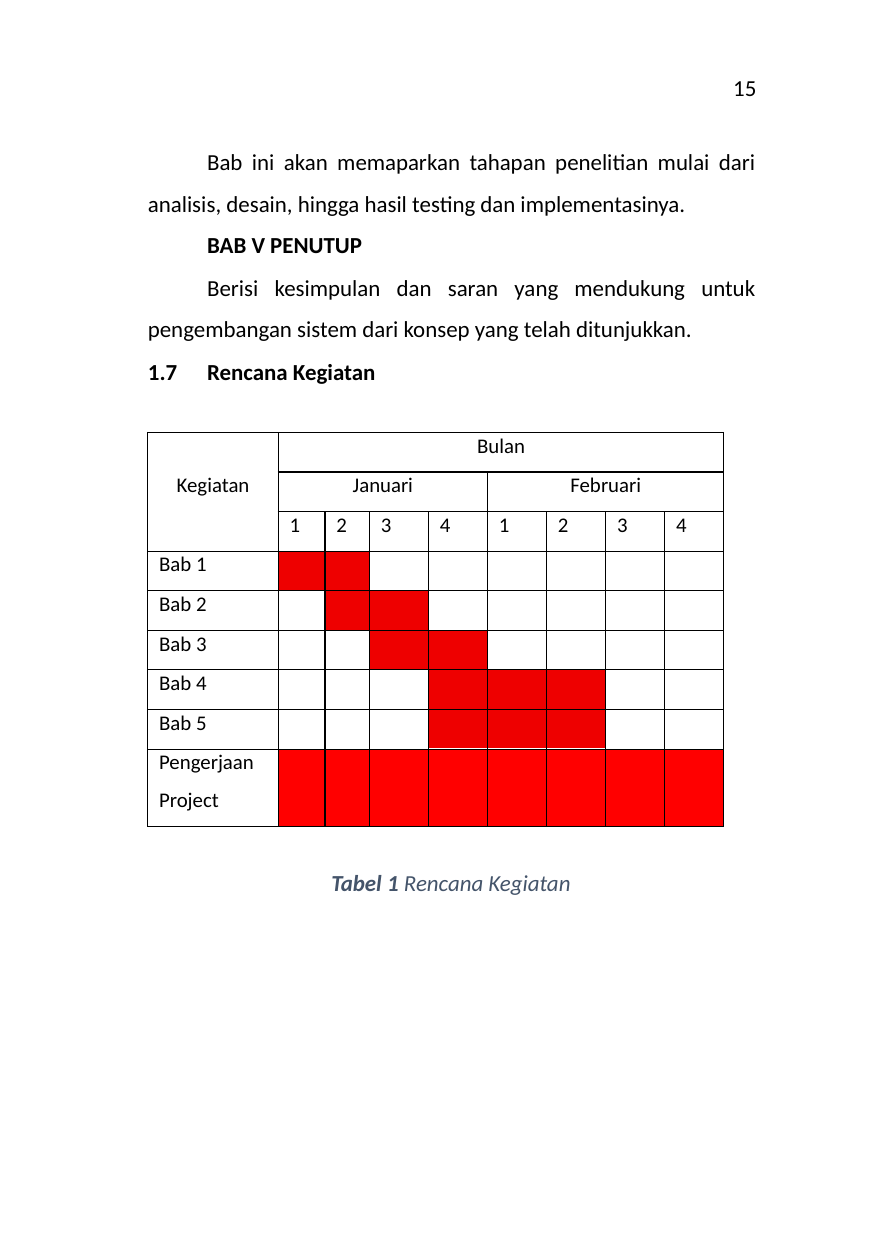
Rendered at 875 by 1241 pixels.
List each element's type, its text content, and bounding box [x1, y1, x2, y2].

table_cell [665, 631, 723, 669]
table_cell [370, 750, 428, 826]
text Bab ini akan memaparkan tahapan penelitian mulai dari analisis, desain, hingga hasil testing dan implementasinya. [148, 148, 756, 218]
table_cell [606, 631, 664, 669]
table_cell [547, 670, 605, 709]
table_cell [429, 591, 487, 630]
table_cell [606, 750, 664, 826]
text BAB V PENUTUP [148, 232, 756, 260]
table_cell [488, 631, 546, 669]
table_cell [606, 591, 664, 630]
text Berisi kesimpulan dan saran yang mendukung untuk pengembangan sistem dari konsep yang telah ditunjukkan. [148, 274, 756, 344]
table_cell [547, 710, 605, 748]
table_cell [370, 552, 428, 590]
table_cell 4 [429, 512, 487, 551]
table_cell [370, 710, 428, 748]
table_cell [488, 750, 546, 826]
table_cell [547, 591, 605, 630]
table_cell [279, 591, 324, 630]
table_cell [279, 670, 324, 709]
table_cell [547, 631, 605, 669]
table_cell Februari [488, 473, 723, 511]
table_cell Bab 1 [148, 552, 278, 590]
table_cell [279, 631, 324, 669]
subtitle Rencana Kegiatan [148, 358, 756, 386]
table_cell 3 [606, 512, 664, 551]
table_cell 2 [326, 512, 369, 551]
table_cell 2 [547, 512, 605, 551]
table_cell [326, 591, 369, 630]
table_cell Bab 5 [148, 710, 278, 748]
table_cell 4 [665, 512, 723, 551]
table_cell [429, 670, 487, 709]
table_header Kegiatan [148, 433, 278, 551]
table_cell Januari [279, 473, 487, 511]
table_cell Bab 2 [148, 591, 278, 630]
table_cell [665, 552, 723, 590]
table_cell [665, 591, 723, 630]
table_cell [370, 631, 428, 669]
table_cell [488, 591, 546, 630]
table_cell [429, 631, 487, 669]
table_cell [547, 750, 605, 826]
table_cell 1 [279, 512, 324, 551]
table_header Bulan [279, 433, 723, 471]
table_cell 1 [488, 512, 546, 551]
table_cell 3 [370, 512, 428, 551]
table_cell [488, 670, 546, 709]
table_cell Bab 4 [148, 670, 278, 709]
table_cell [429, 552, 487, 590]
table_cell [665, 670, 723, 709]
table_cell [665, 750, 723, 826]
table_cell [488, 552, 546, 590]
table_cell [429, 750, 487, 826]
table_cell [429, 710, 487, 748]
table_cell [370, 591, 428, 630]
table_cell [547, 552, 605, 590]
table_cell [606, 710, 664, 748]
table_cell [326, 552, 369, 590]
table_cell [326, 670, 369, 709]
table_cell [326, 750, 369, 826]
table_cell Bab 3 [148, 631, 278, 669]
table_cell [279, 710, 324, 748]
table_cell [326, 710, 369, 748]
table_cell [279, 750, 324, 826]
table_cell [665, 710, 723, 748]
table_cell [606, 552, 664, 590]
table_cell [370, 670, 428, 709]
table_cell [279, 552, 324, 590]
table_cell [488, 710, 546, 748]
table_cell [606, 670, 664, 709]
text Tabel 1 Rencana Kegiatan [148, 869, 756, 897]
table_cell Pengerjaan Project [148, 750, 278, 826]
table_cell [326, 631, 369, 669]
